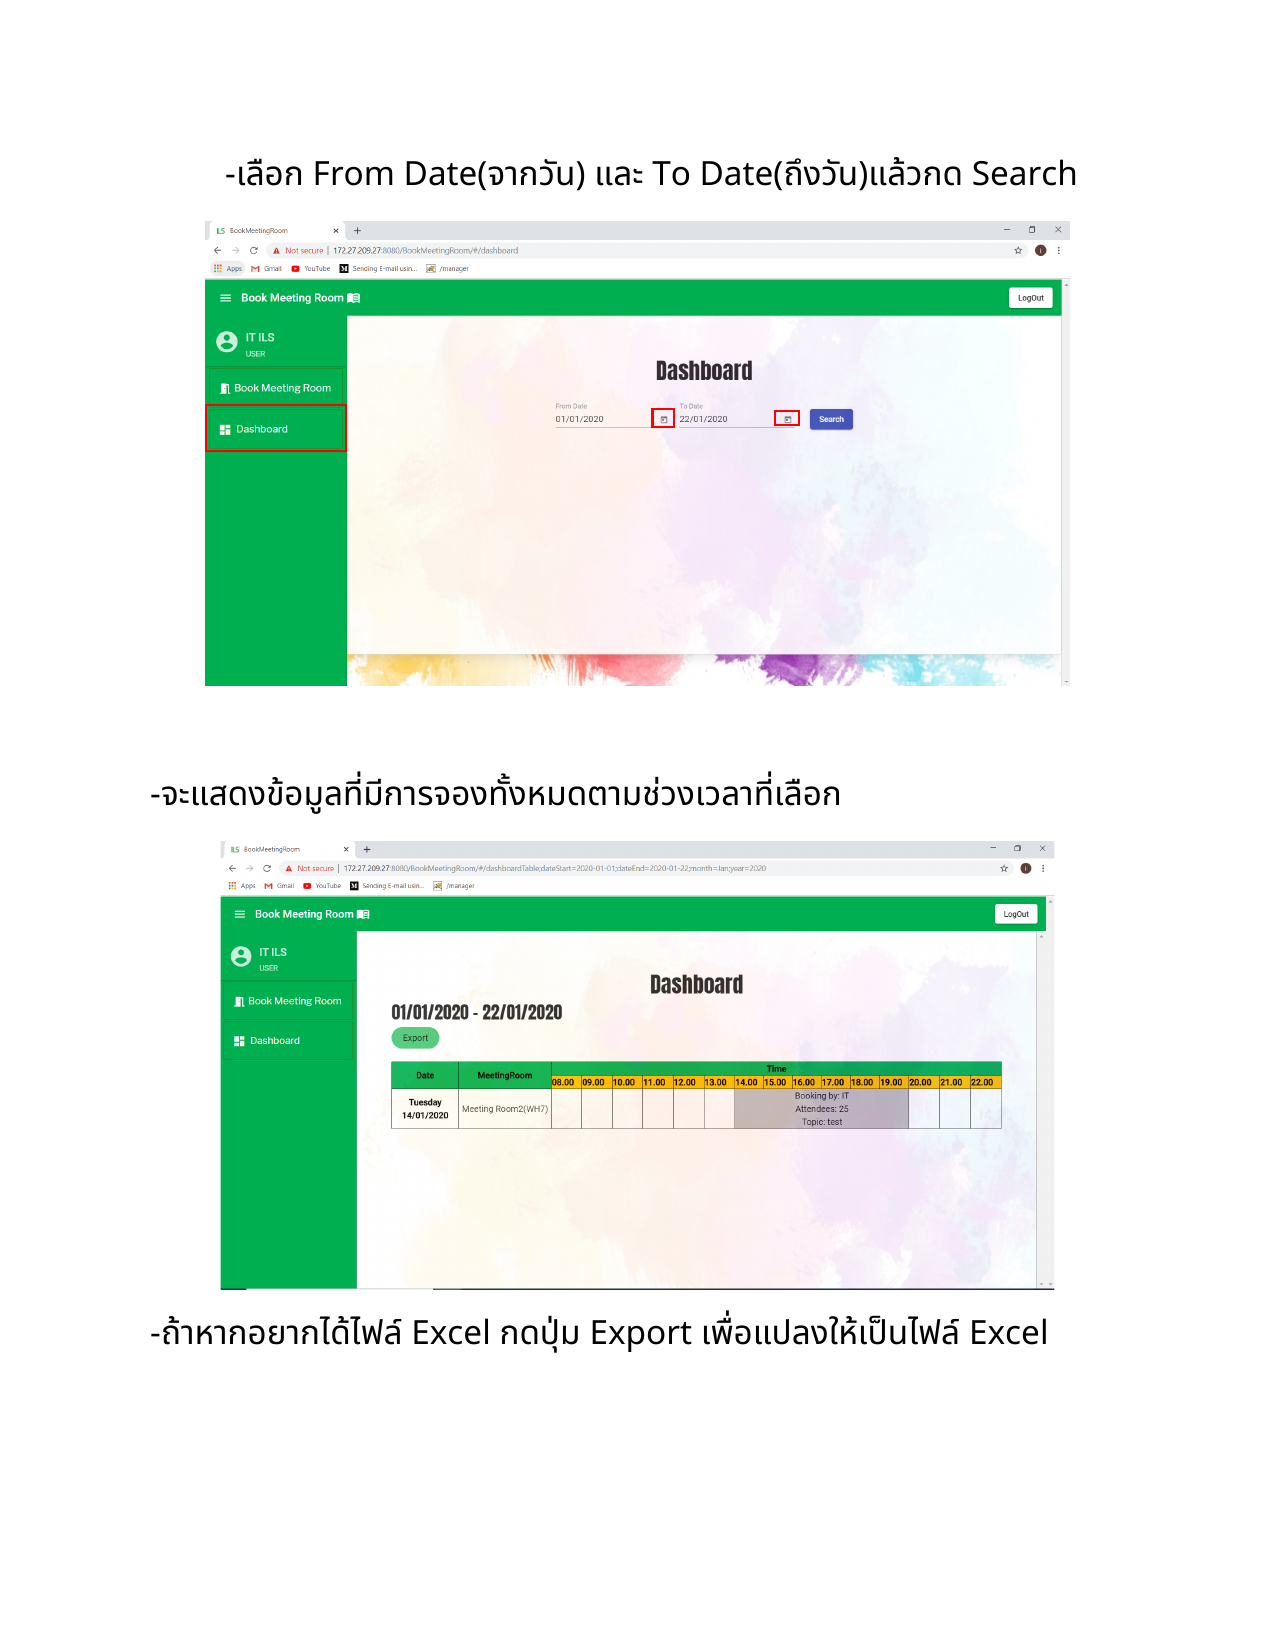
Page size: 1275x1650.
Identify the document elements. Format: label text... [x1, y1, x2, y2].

picture [220, 841, 1055, 1290]
list -เลือก From Date(จากวัน) และ To Date(ถึงวัน)แล้วกด Search [225, 150, 1125, 201]
picture [207, 406, 345, 450]
text -จะแสดงข้อมูลที่มีการจองทั้งหมดตามช่วงเวลาที่เลือก [150, 770, 1125, 820]
picture [205, 221, 1070, 686]
text -ถ้าหากอยากได้ไฟล์ Excel กดปุ่ม Export เพื่อแปลงให้เป็นไฟล์ Excel [150, 1309, 1125, 1359]
